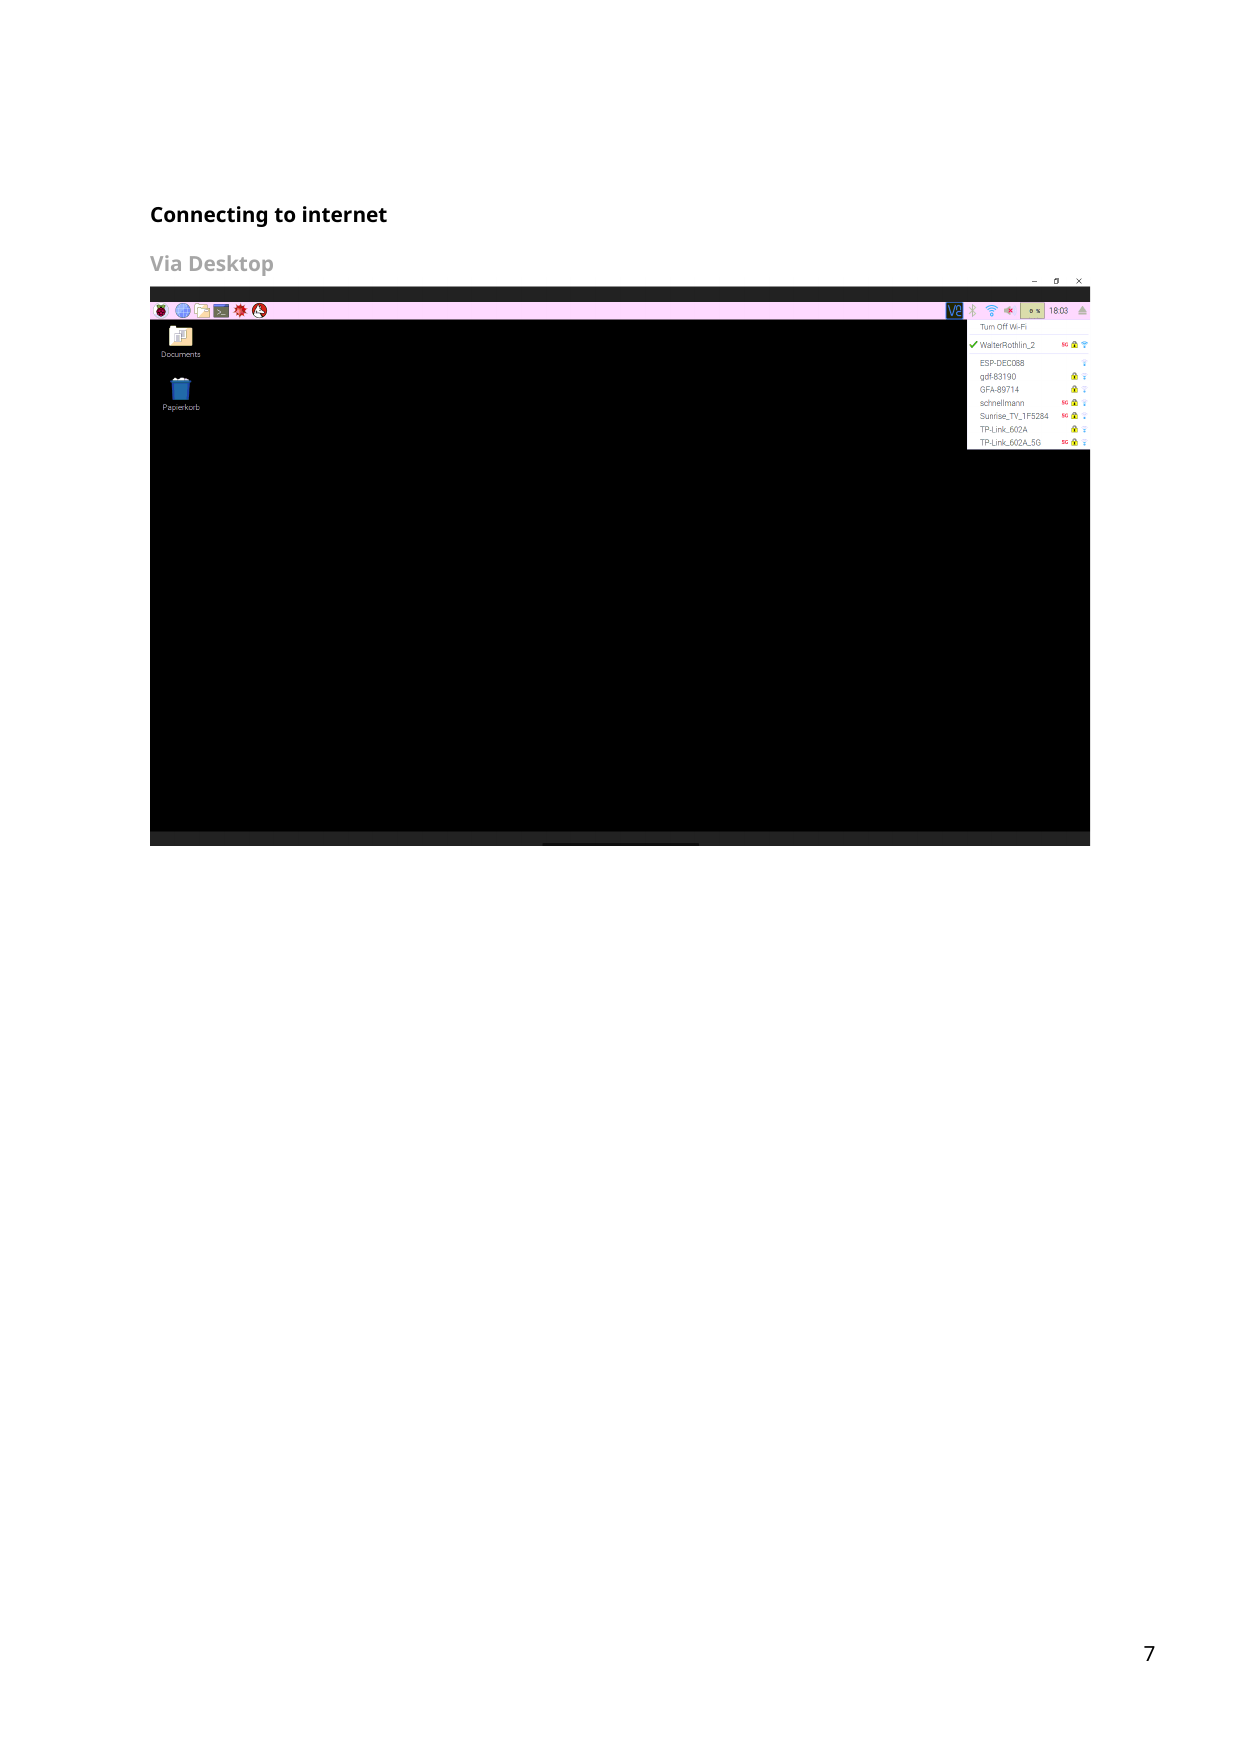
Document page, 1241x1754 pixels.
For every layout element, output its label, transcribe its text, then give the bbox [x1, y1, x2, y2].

picture [150, 277, 1091, 846]
subtitle Via Desktop [150, 249, 1090, 277]
subtitle Connecting to internet [150, 200, 1090, 228]
